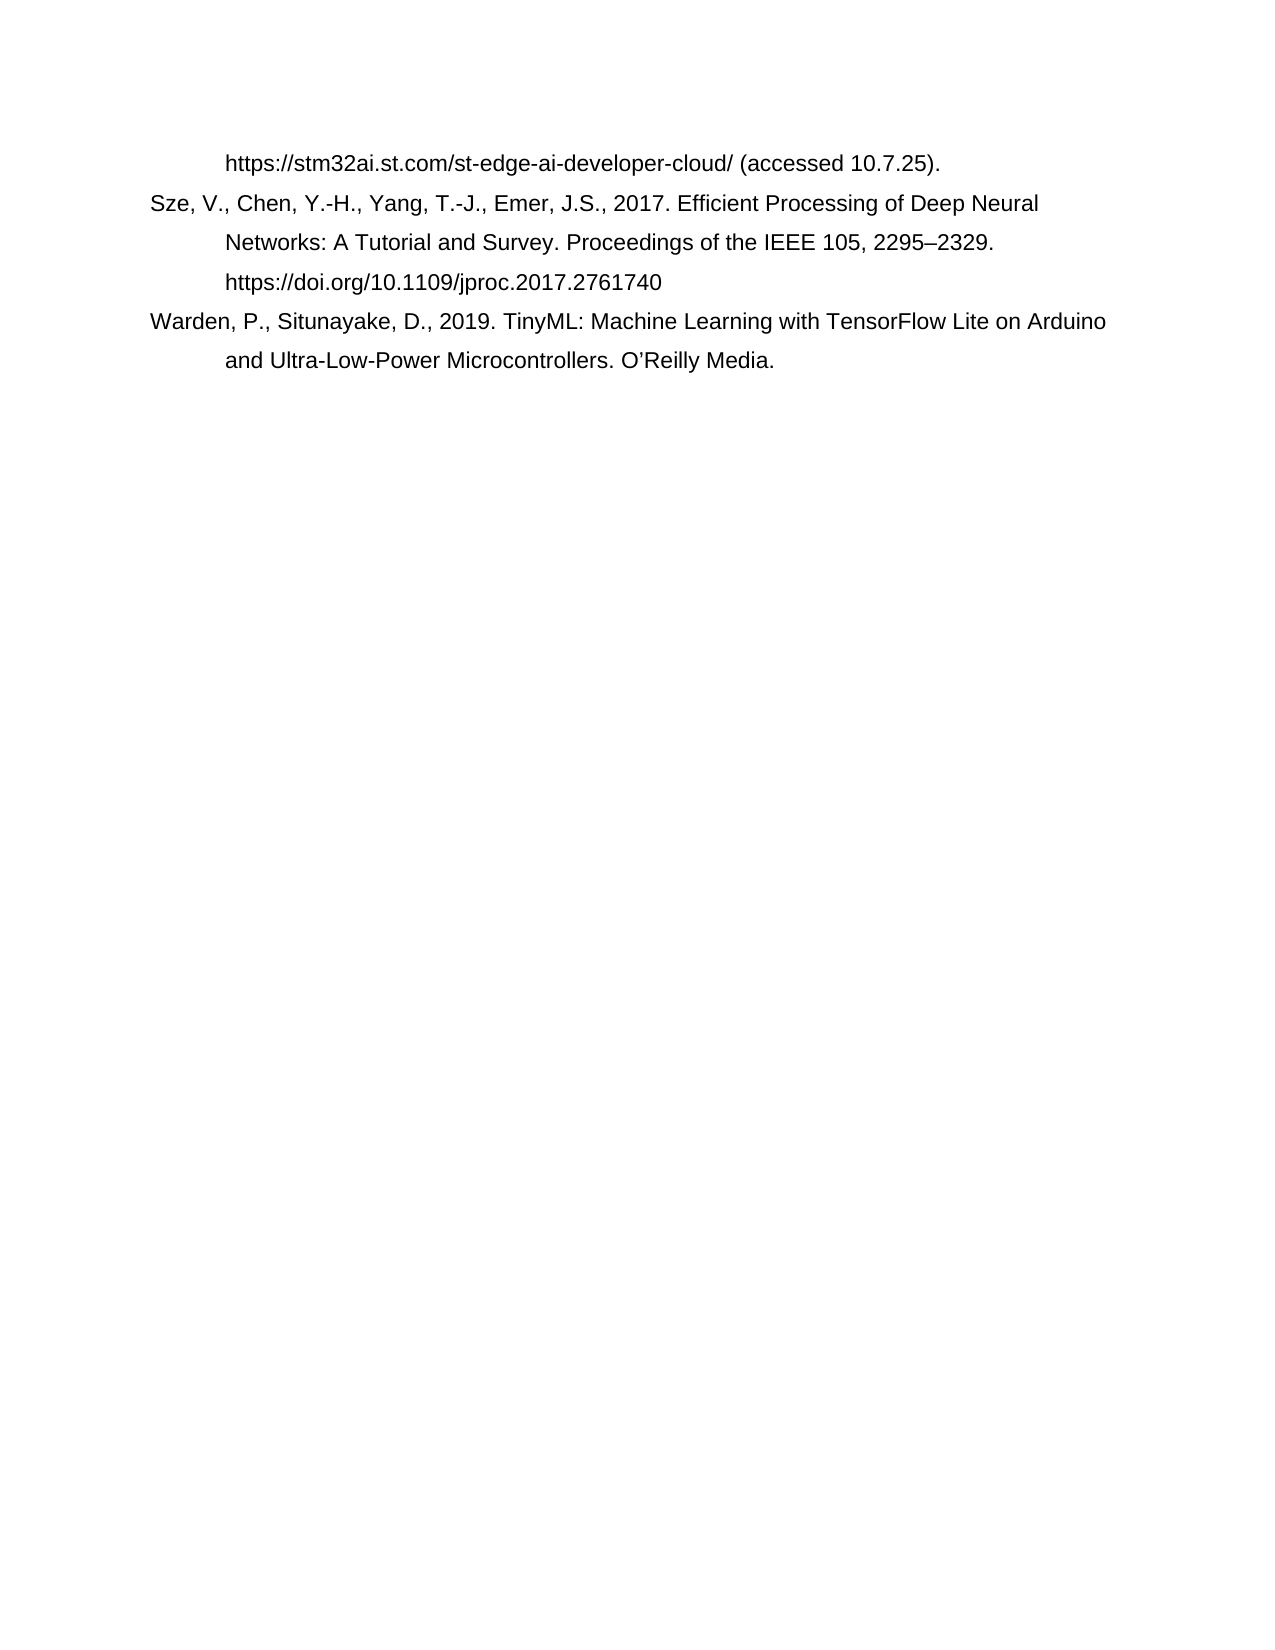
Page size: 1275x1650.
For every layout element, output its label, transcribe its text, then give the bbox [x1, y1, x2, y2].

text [150, 150, 1125, 176]
text Sze, V., Chen, Y.-H., Yang, T.-J., Emer, J.S., 2017. Efficient Processing of Deep Neural Networks: A Tutorial and Survey. Proceedings of the IEEE 105, 2295–2329. https://doi.org/10.1109/jproc.2017.2761740 [150, 189, 1125, 295]
text Warden, P., Situnayake, D., 2019. TinyML: Machine Learning with TensorFlow Lite on Arduino and Ultra-Low-Power Microcontrollers. O’Reilly Media. [150, 308, 1125, 374]
